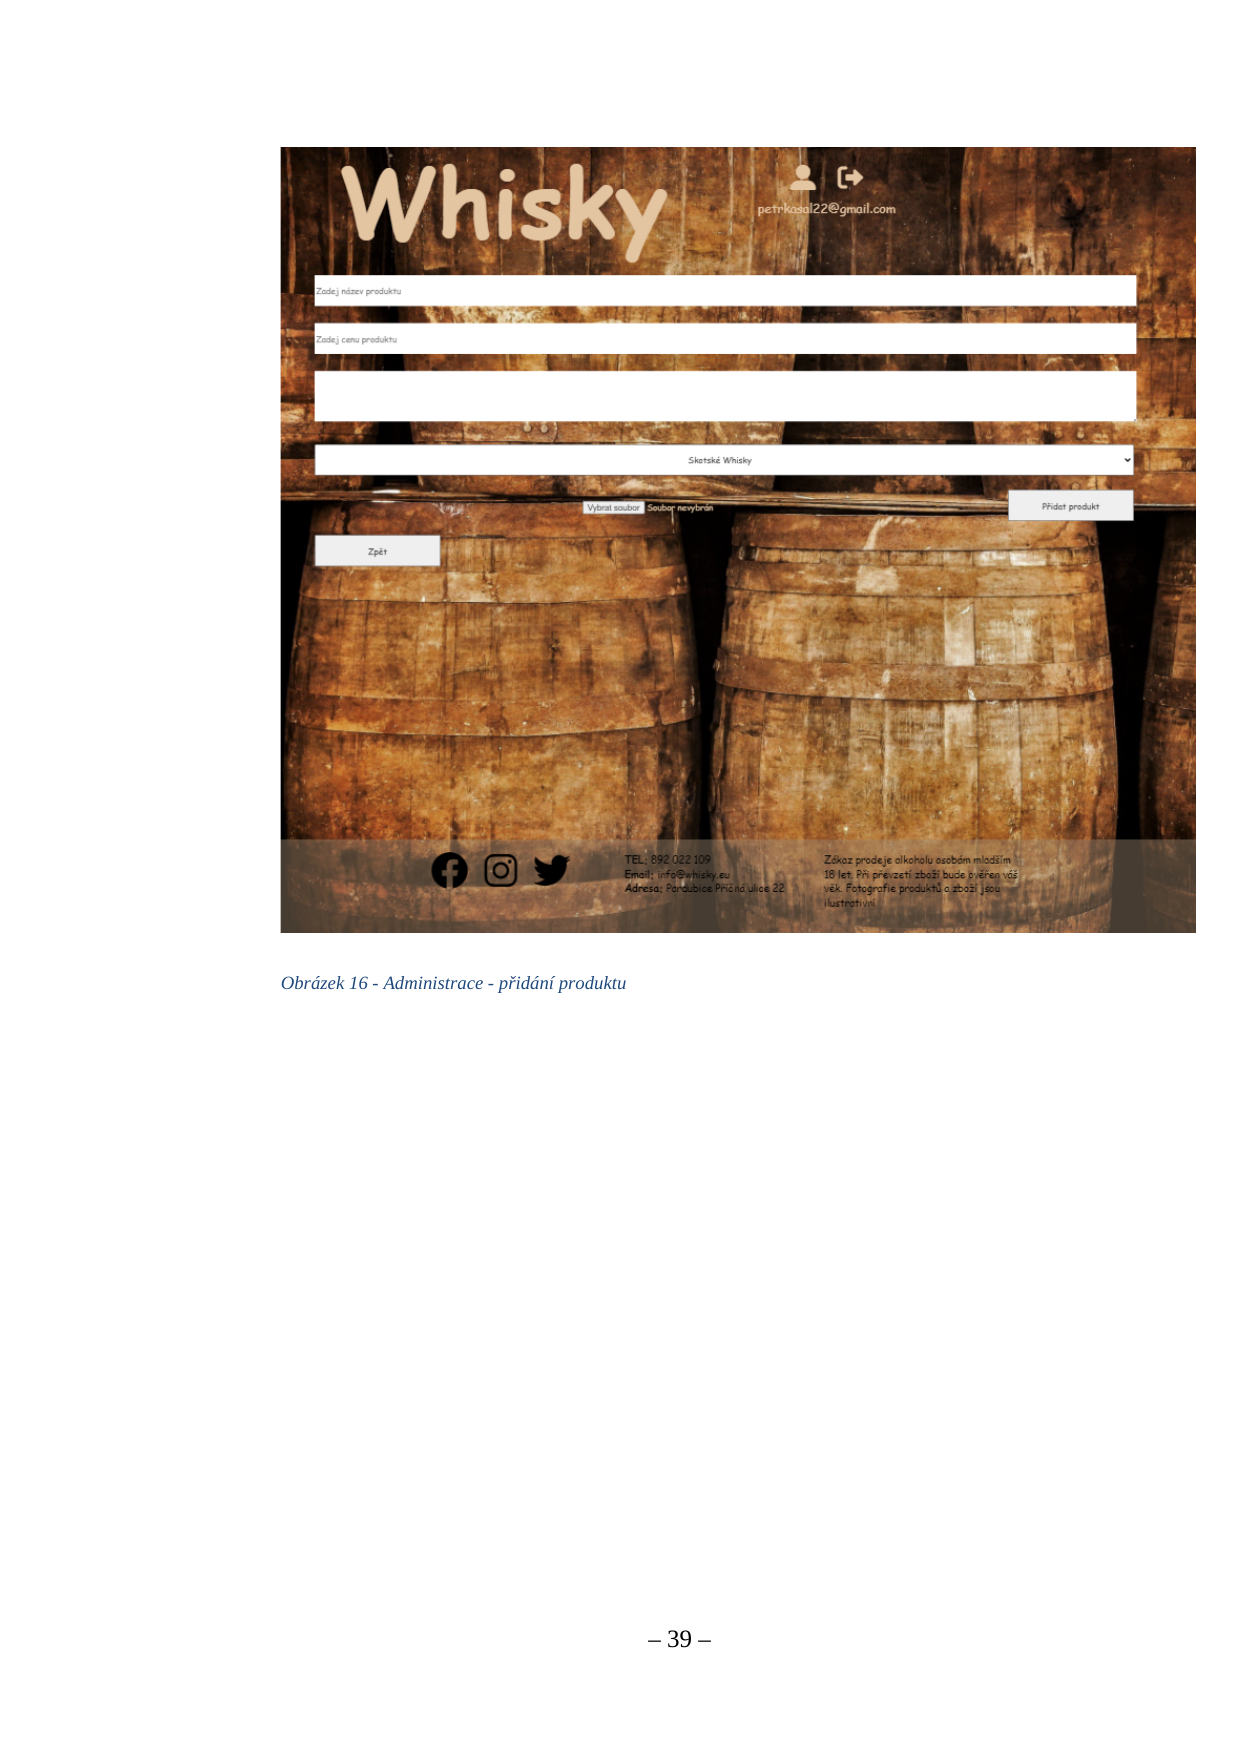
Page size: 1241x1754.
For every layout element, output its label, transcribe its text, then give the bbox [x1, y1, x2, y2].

picture [280, 147, 1196, 933]
text Obrázek 16 - Administrace - přidání produktu [207, 972, 1122, 994]
